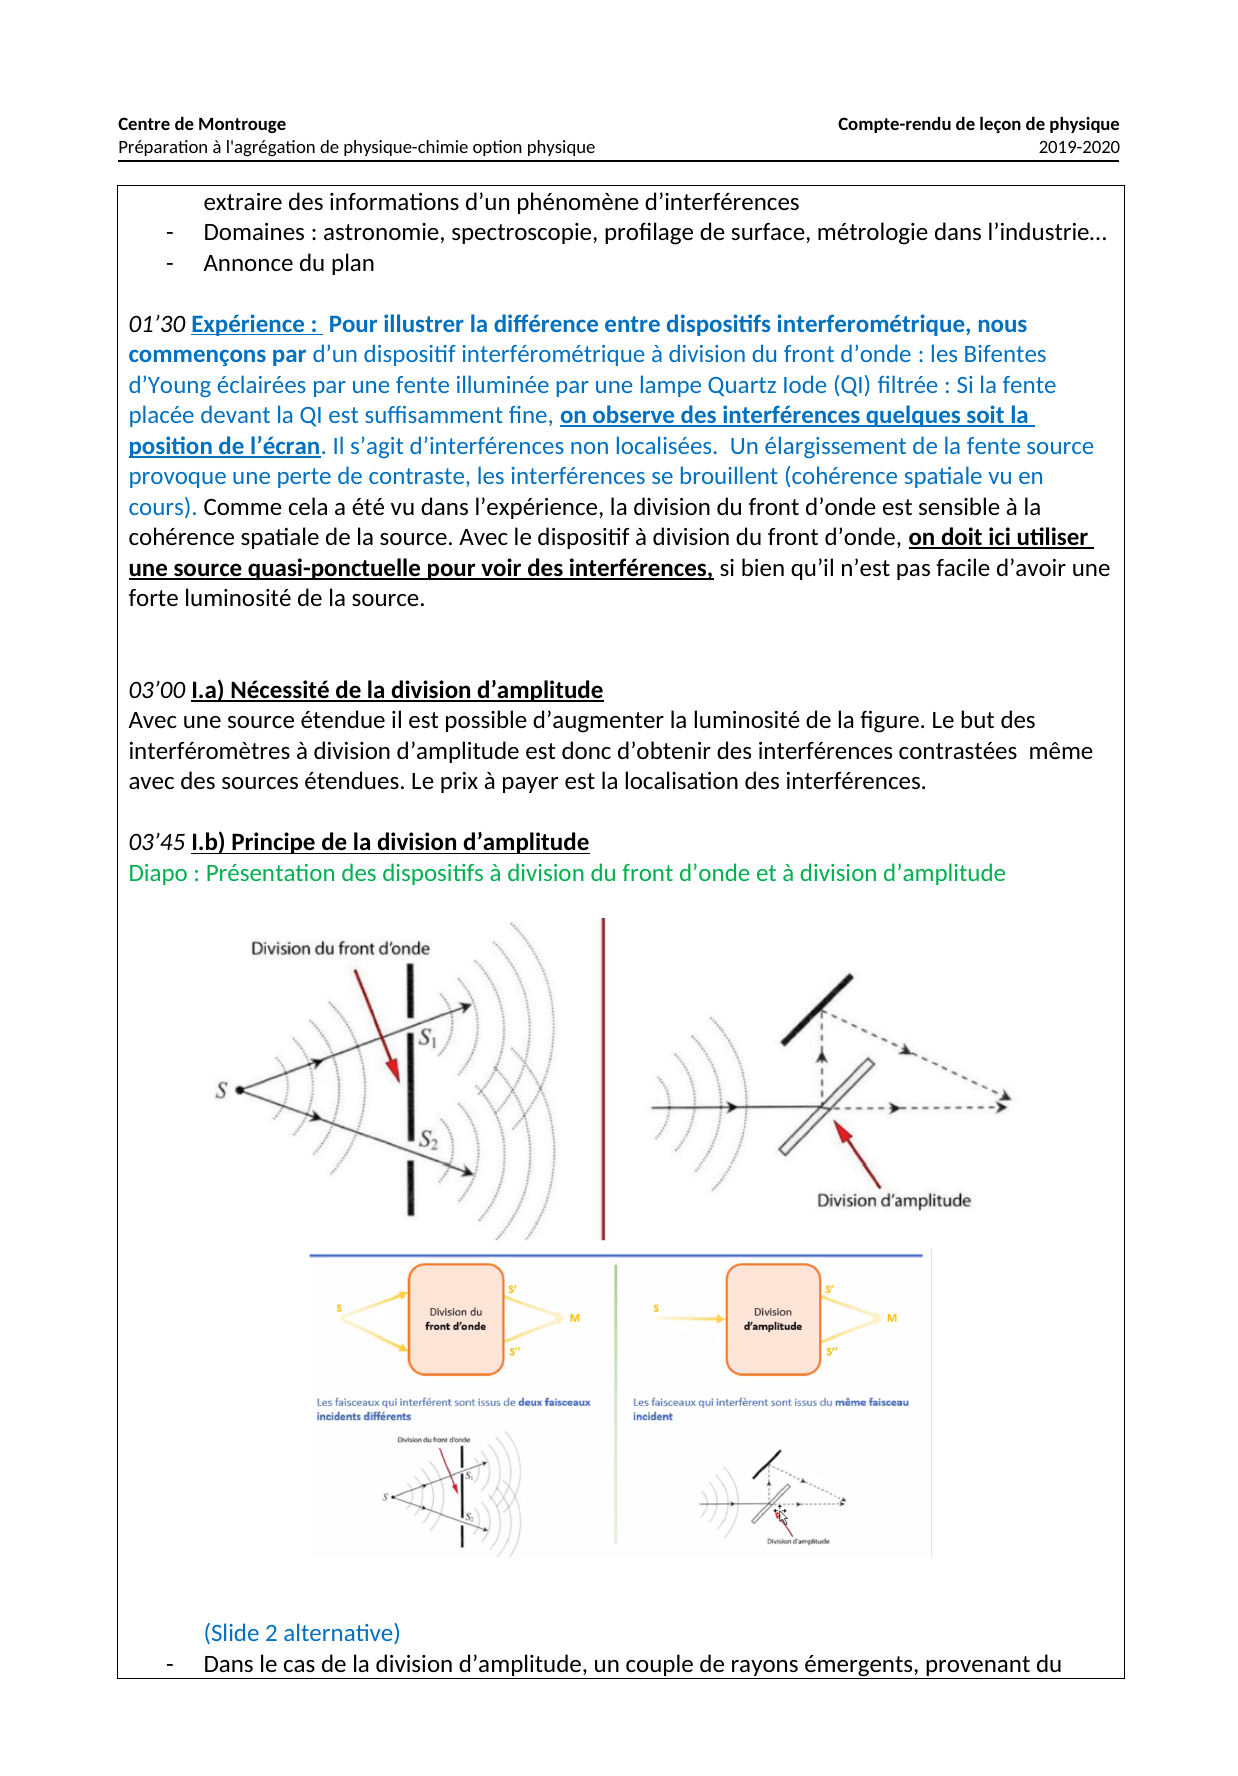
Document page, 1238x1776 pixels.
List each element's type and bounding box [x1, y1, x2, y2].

table_cell [118, 186, 1124, 1678]
picture [213, 918, 1028, 1557]
